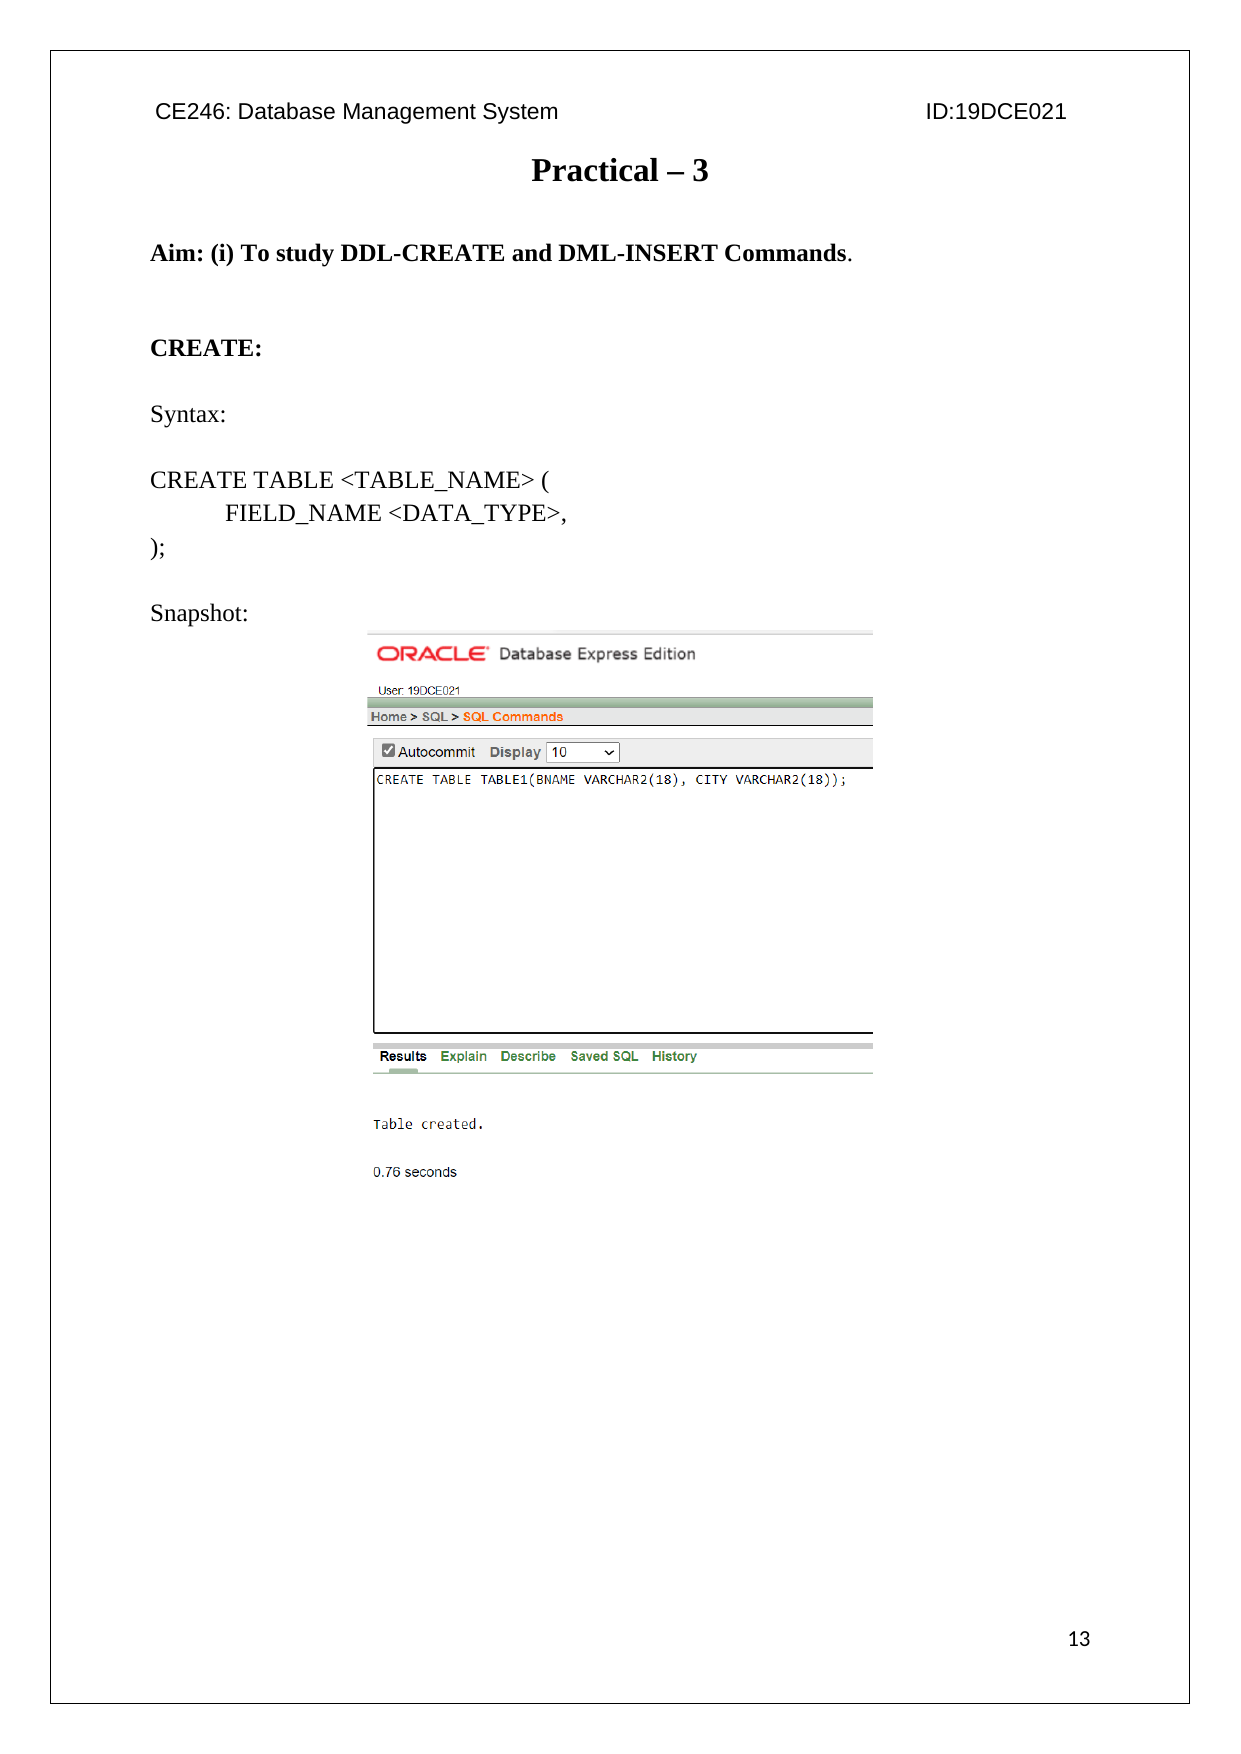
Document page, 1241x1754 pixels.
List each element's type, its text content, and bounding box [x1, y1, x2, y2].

text Practical – 3 [150, 150, 1090, 188]
text Snapshot: [150, 598, 1090, 626]
table_header Aim: (i) To study DDL-CREATE and DML-INSERT Commands. [139, 238, 1149, 300]
text FIELD_NAME <DATA_TYPE>, [150, 498, 1090, 527]
text CREATE: [150, 333, 1090, 362]
text Syntax: [150, 399, 1090, 428]
picture [367, 630, 873, 1292]
text ); [150, 532, 1090, 560]
text CREATE TABLE <TABLE_NAME> ( [150, 466, 1090, 494]
